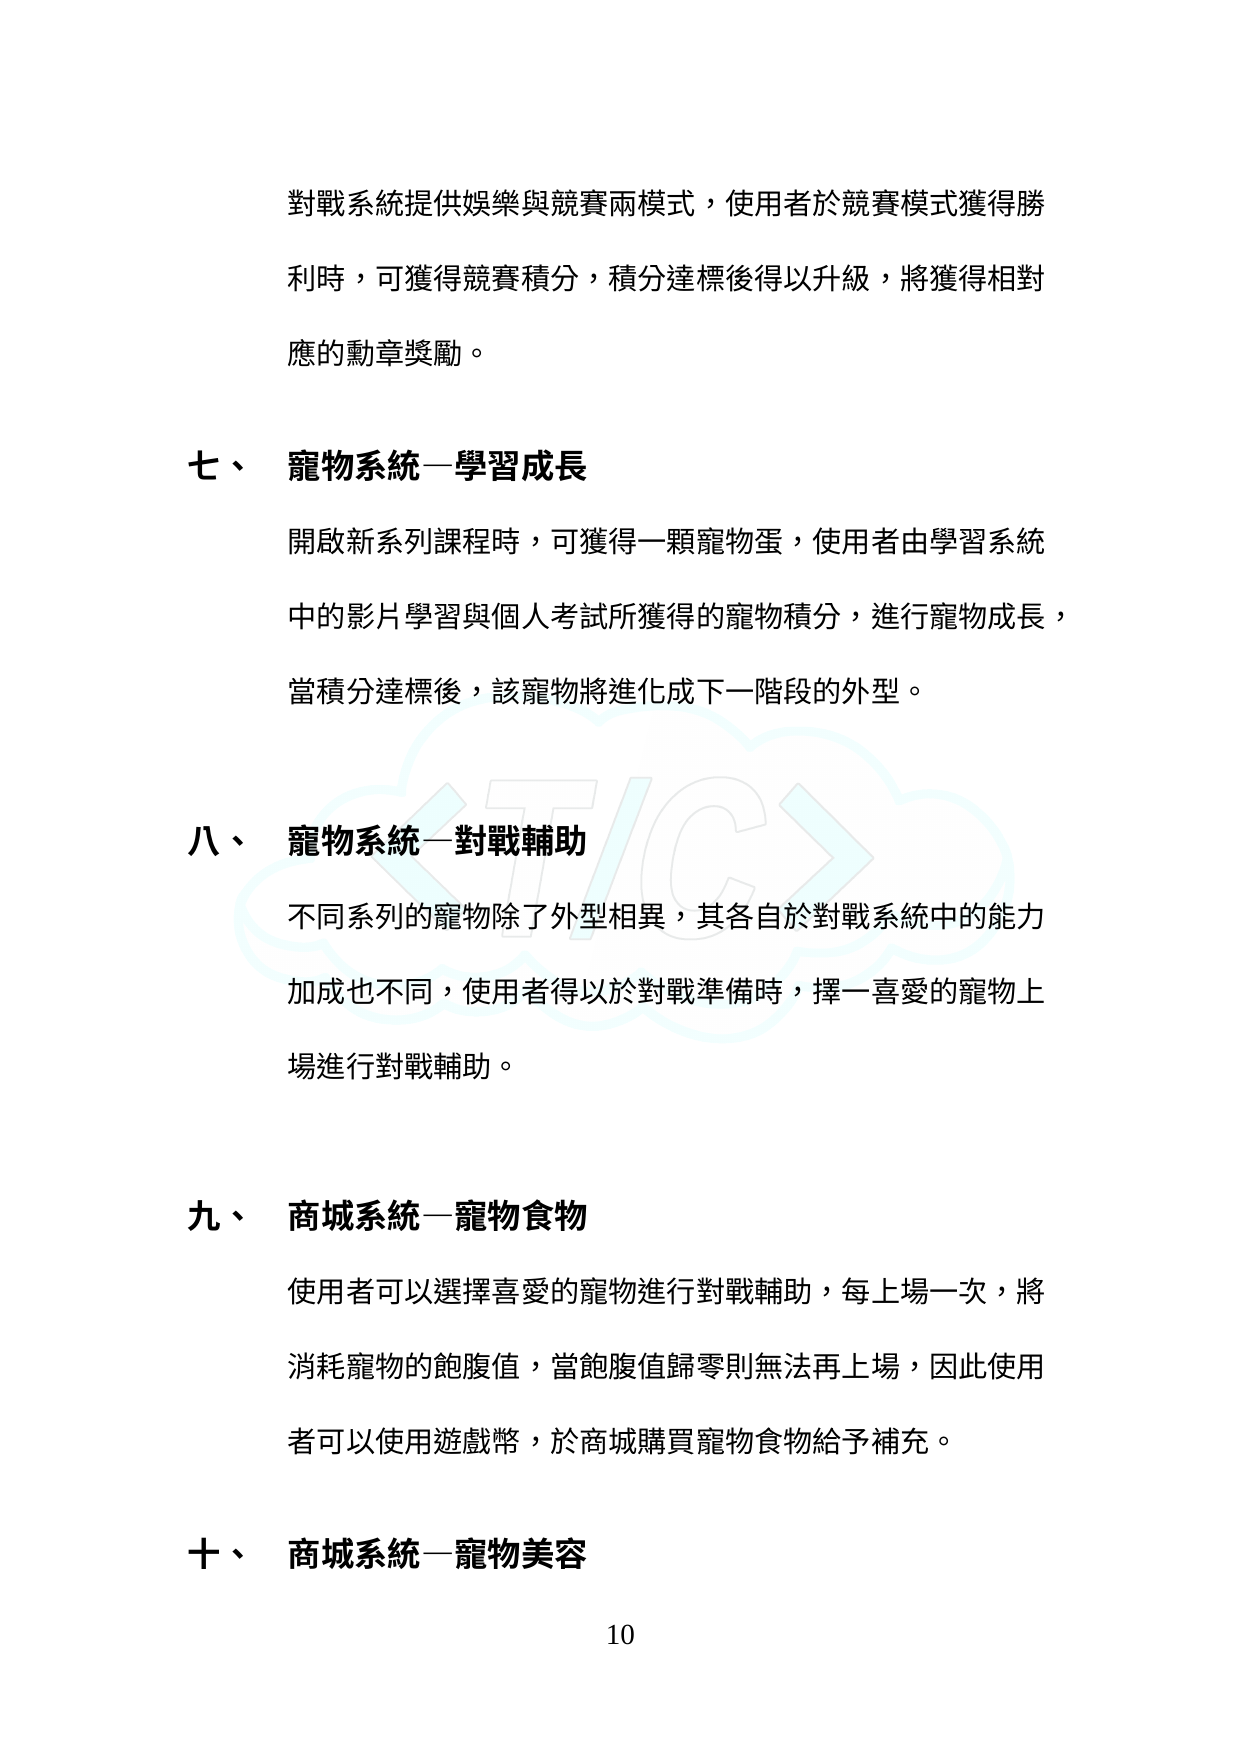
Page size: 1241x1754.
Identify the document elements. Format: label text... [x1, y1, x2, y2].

text 八、 寵物系統—對戰輔助 [187, 802, 1053, 877]
text 使用者可以選擇喜愛的寵物進行對戰輔助，每上場一次，將消耗寵物的飽腹值，當飽腹值歸零則無法再上場，因此使用者可以使用遊戲幣，於商城購買寵物食物給予補充。 [287, 1252, 1053, 1477]
text 九、 商城系統—寵物食物 [187, 1177, 1053, 1252]
text 十、 商城系統—寵物美容 [187, 1514, 1053, 1589]
text 不同系列的寵物除了外型相異，其各自於對戰系統中的能力加成也不同，使用者得以於對戰準備時，擇一喜愛的寵物上場進行對戰輔助。 [287, 877, 1053, 1102]
text 七、 寵物系統—學習成長 [187, 427, 1053, 502]
text 開啟新系列課程時，可獲得一顆寵物蛋，使用者由學習系統中的影片學習與個人考試所獲得的寵物積分，進行寵物成長，當積分達標後，該寵物將進化成下一階段的外型。 [287, 502, 1053, 727]
text 對戰系統提供娛樂與競賽兩模式，使用者於競賽模式獲得勝利時，可獲得競賽積分，積分達標後得以升級，將獲得相對應的勳章獎勵。 [287, 164, 1053, 389]
